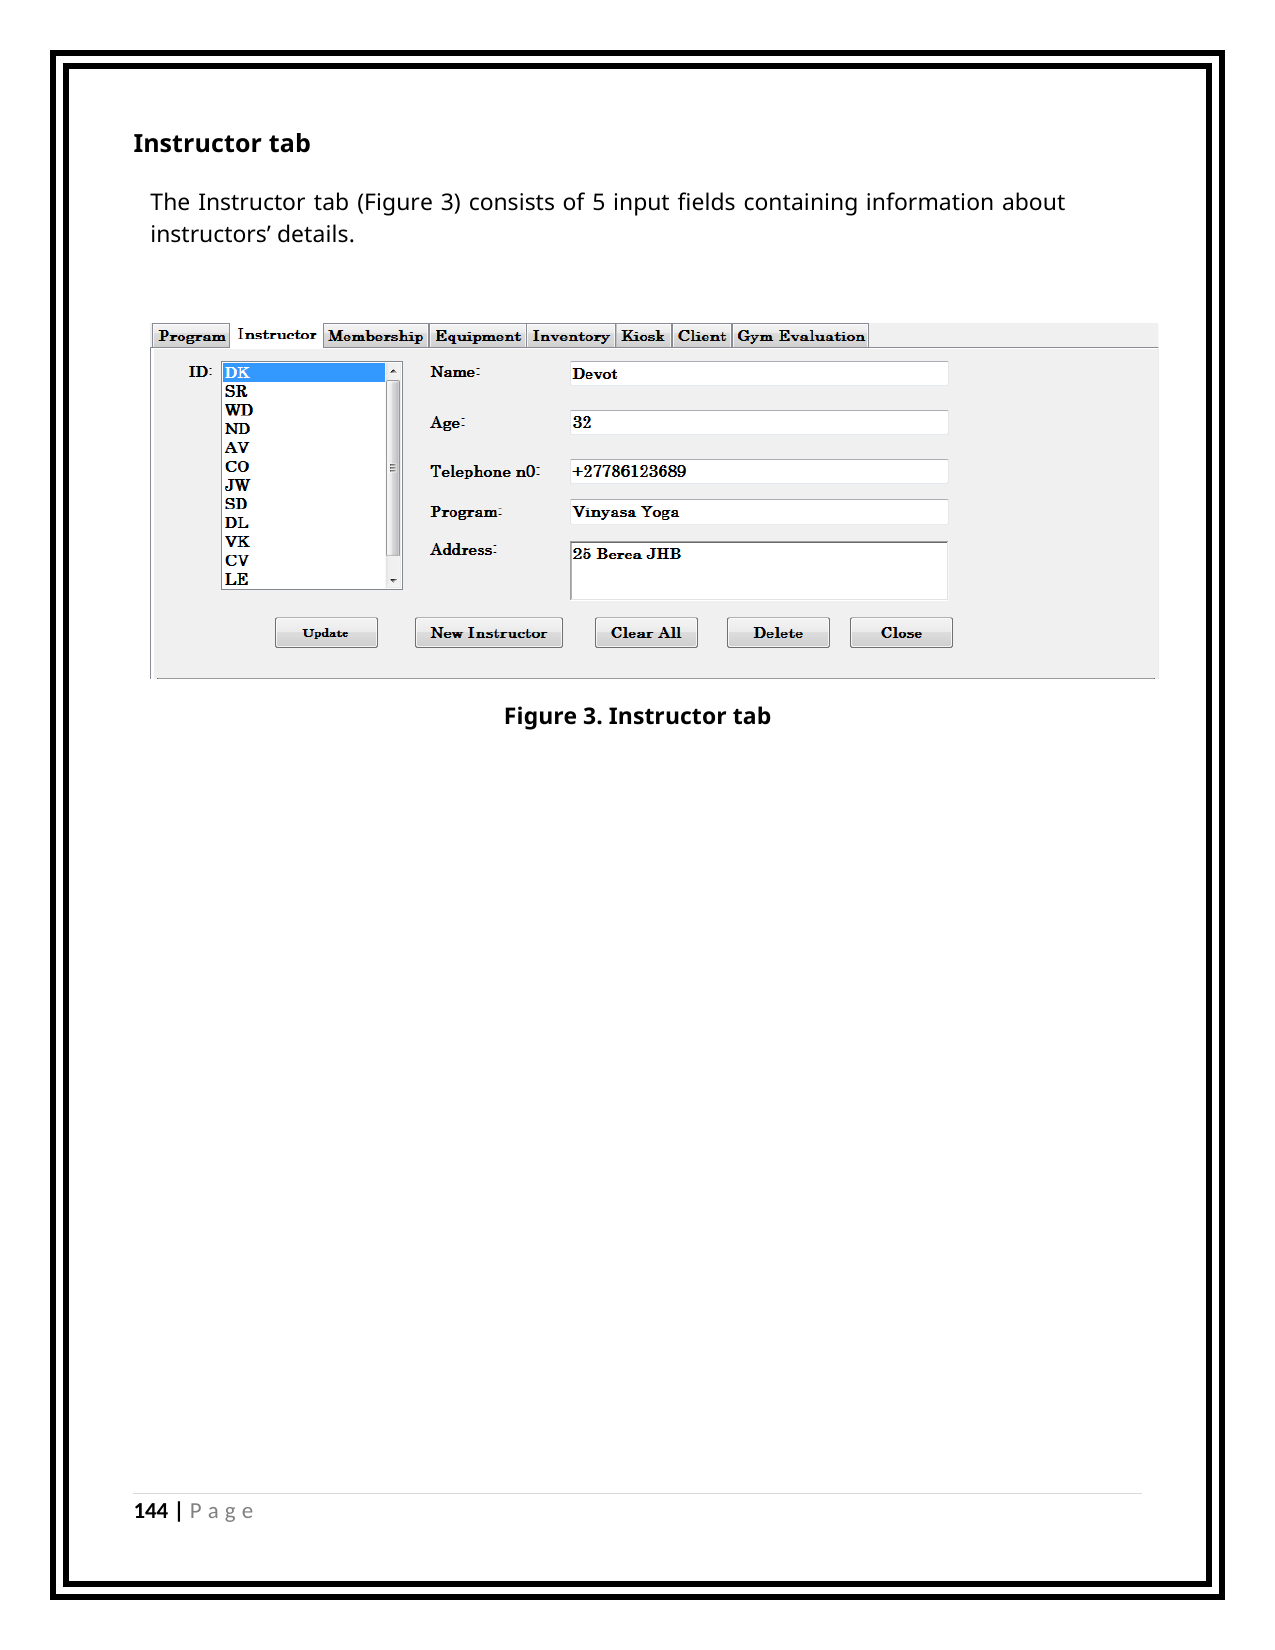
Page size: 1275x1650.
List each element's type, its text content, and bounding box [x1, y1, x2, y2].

text The Instructor tab (Figure 3) consists of 5 input fields containing information about instructors’ details. [150, 186, 1129, 249]
text Figure 3. Instructor tab [133, 700, 1142, 731]
picture [150, 323, 1159, 679]
text Instructor tab [133, 126, 1142, 160]
